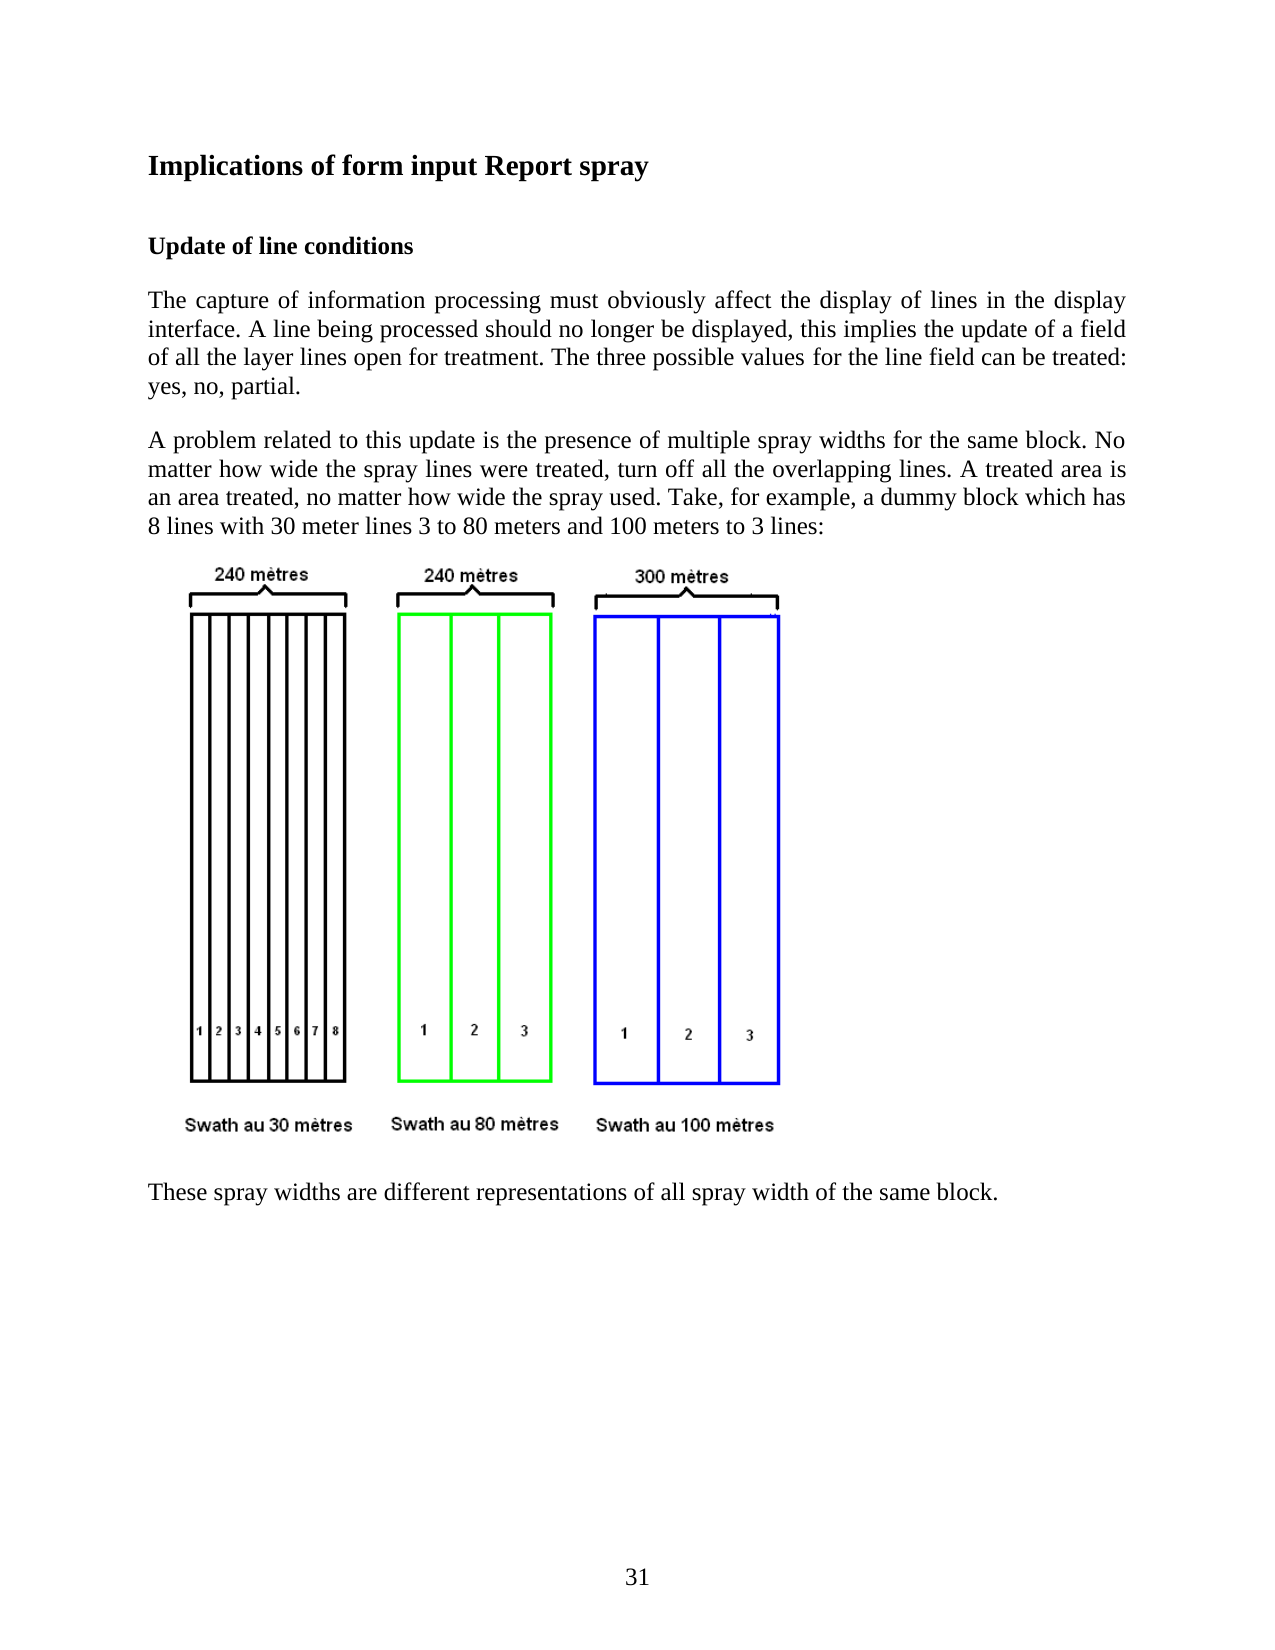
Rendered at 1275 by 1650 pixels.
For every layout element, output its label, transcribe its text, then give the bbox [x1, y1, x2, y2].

picture [147, 540, 846, 1177]
text These spray widths are different representations of all spray width of the same block. [148, 1177, 1127, 1206]
text A problem related to this update is the presence of multiple spray widths for the same block. No matter how wide the spray lines were treated, turn off all the overlapping lines. A treated area is an area treated, no matter how wide the spray used. Take, for example, a dummy block which has 8 lines with 30 meter lines 3 to 80 meters and 100 meters to 3 lines: [148, 425, 1127, 540]
text The capture of information processing must obviously affect the display of lines in the display interface. A line being processed should no longer be displayed, this implies the update of a field of all the layer lines open for treatment. The three possible values ​​for the line field can be treated: yes, no, partial. [148, 285, 1127, 400]
text Implications of form input Report spray [148, 148, 1127, 181]
text Update of line conditions [148, 231, 1127, 260]
